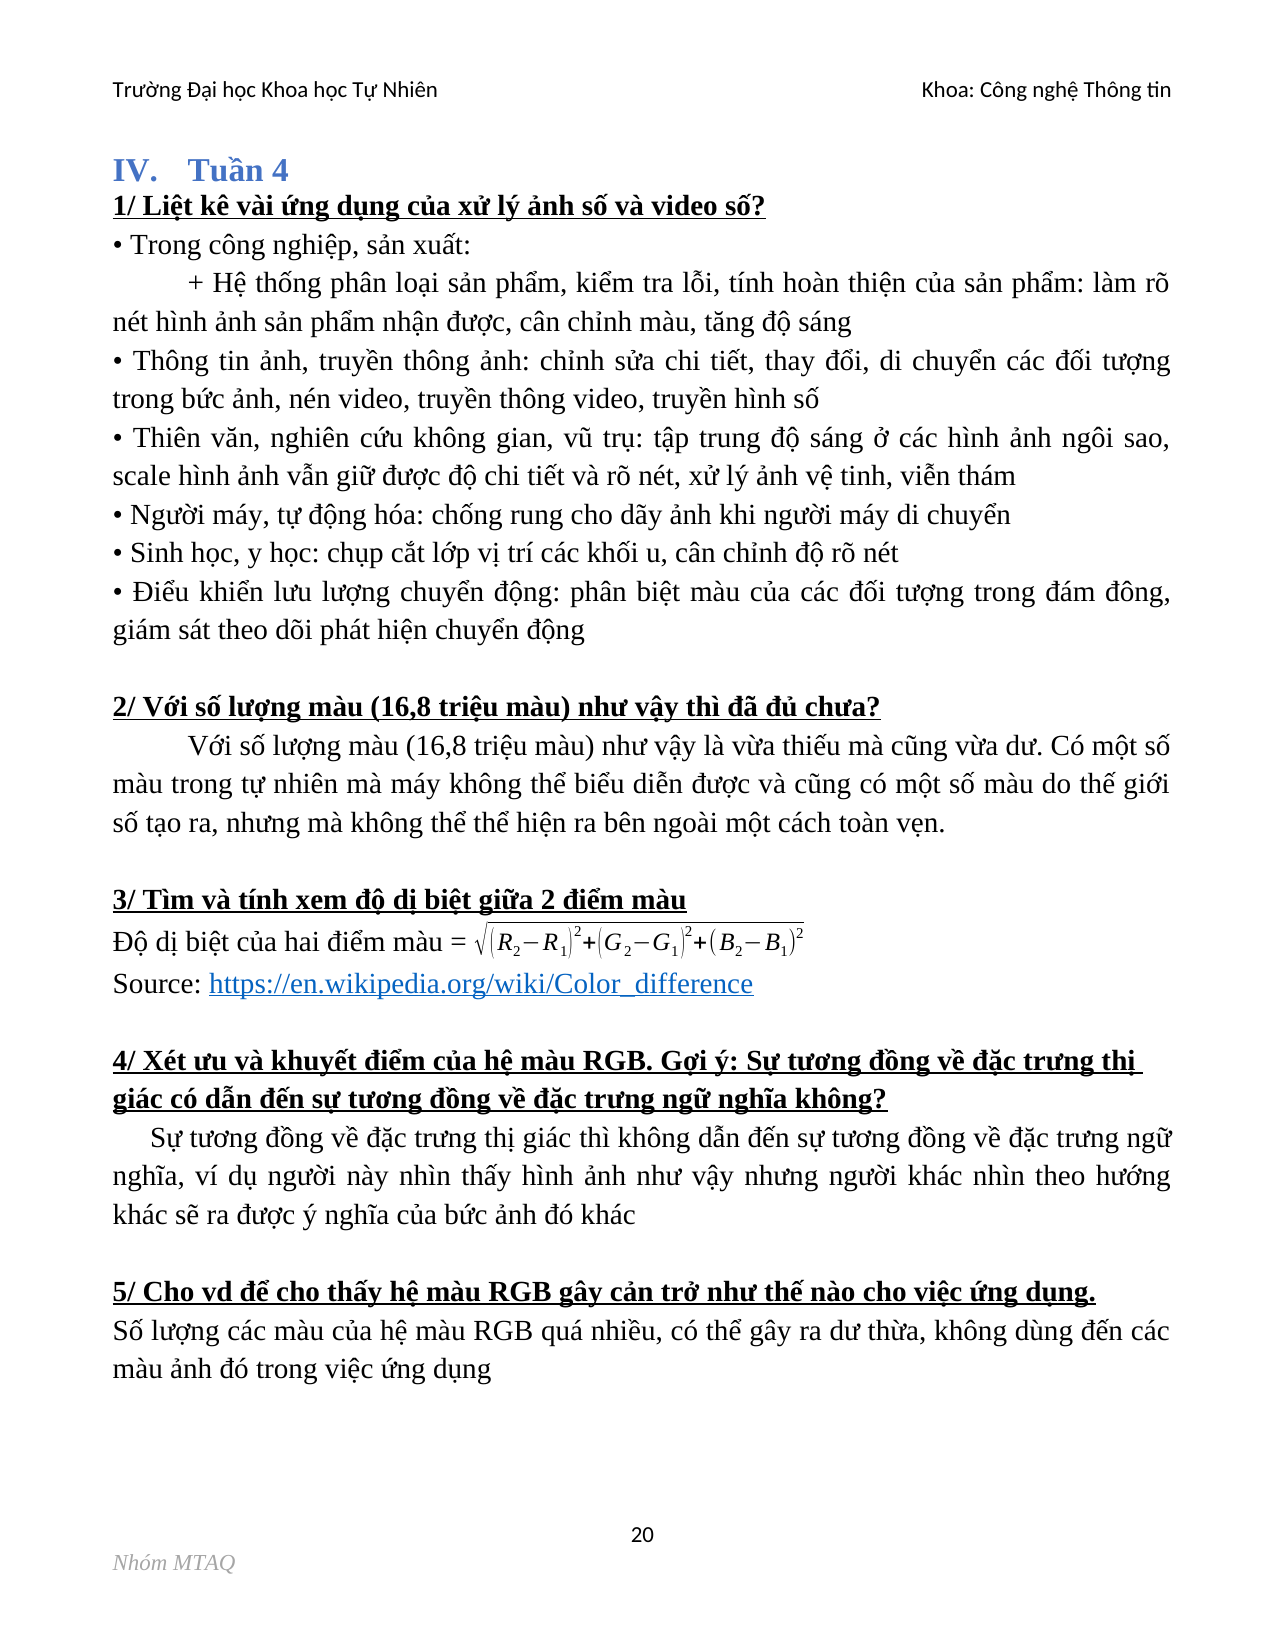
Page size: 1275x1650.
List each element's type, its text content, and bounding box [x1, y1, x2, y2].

text 3/ Tìm và tính xem độ dị biệt giữa 2 điểm màu [112, 882, 1172, 916]
text • Người máy, tự động hóa: chống rung cho dãy ảnh khi người máy di chuyển [112, 497, 1172, 530]
list Tuần 4 [112, 150, 1172, 188]
text 4/ Xét ưu và khuyết điểm của hệ màu RGB. Gợi ý: Sự tương đồng về đặc trưng thị giác có dẫn đến sự tương đồng về đặc trưng ngữ nghĩa không? [112, 1043, 1172, 1115]
text 1/ Liệt kê vài ứng dụng của xử lý ảnh số và video số? [112, 188, 1172, 222]
text • Sinh học, y học: chụp cắt lớp vị trí các khối u, cân chỉnh độ rõ nét [112, 535, 1172, 569]
text • Thiên văn, nghiên cứu không gian, vũ trụ: tập trung độ sáng ở các hình ảnh ngôi sao, scale hình ảnh vẫn giữ được độ chi tiết và rõ nét, xử lý ảnh vệ tinh, viễn thám [112, 420, 1172, 492]
text • Điểu khiển lưu lượng chuyển động: phân biệt màu của các đối tượng trong đám đông, giám sát theo dõi phát hiện chuyển động [112, 574, 1172, 646]
text 5/ Cho vd để cho thấy hệ màu RGB gây cản trở như thế nào cho việc ứng dụng. [112, 1274, 1172, 1308]
text Với số lượng màu (16,8 triệu màu) như vậy là vừa thiếu mà cũng vừa dư. Có một số màu trong tự nhiên mà máy không thể biểu diễn được và cũng có một số màu do thế giới số tạo ra, nhưng mà không thể thể hiện ra bên ngoài một cách toàn vẹn. [112, 728, 1172, 839]
text Sự tương đồng về đặc trưng thị giác thì không dẫn đến sự tương đồng về đặc trưng ngữ nghĩa, ví dụ người này nhìn thấy hình ảnh như vậy nhưng người khác nhìn theo hướng khác sẽ ra được ý nghĩa của bức ảnh đó khác [112, 1120, 1172, 1231]
text Source: https://en.wikipedia.org/wiki/Color_difference [112, 966, 1172, 999]
text • Thông tin ảnh, truyền thông ảnh: chỉnh sửa chi tiết, thay đổi, di chuyển các đối tượng trong bức ảnh, nén video, truyền thông video, truyền hình số [112, 343, 1172, 415]
text Độ dị biệt của hai điểm màu = [112, 921, 1172, 961]
text • Trong công nghiệp, sản xuất: [112, 227, 1172, 261]
text Số lượng các màu của hệ màu RGB quá nhiều, có thể gây ra dư thừa, không dùng đến các màu ảnh đó trong việc ứng dụng [112, 1313, 1172, 1385]
text 2/ Với số lượng màu (16,8 triệu màu) như vậy thì đã đủ chưa? [112, 689, 1172, 723]
text + Hệ thống phân loại sản phẩm, kiểm tra lỗi, tính hoàn thiện của sản phẩm: làm rõ nét hình ảnh sản phẩm nhận được, cân chỉnh màu, tăng độ sáng [112, 266, 1172, 338]
